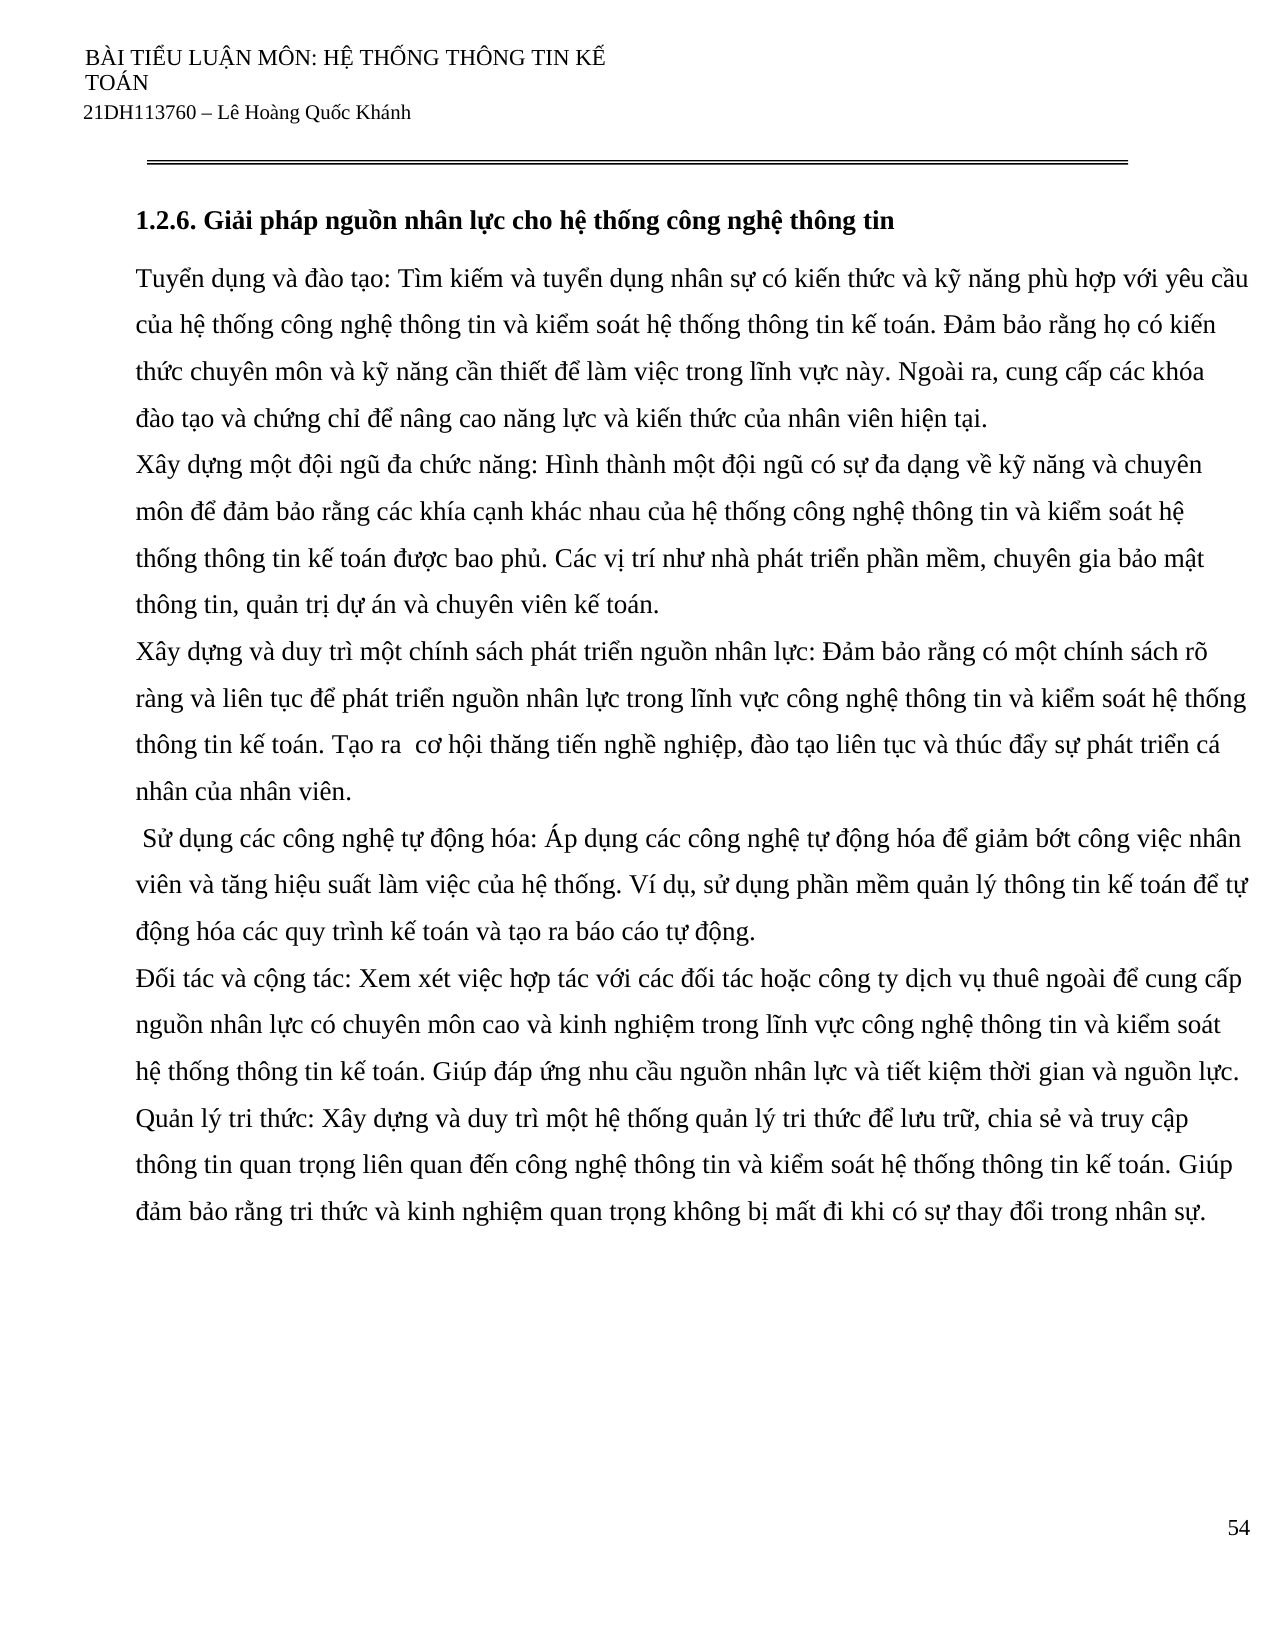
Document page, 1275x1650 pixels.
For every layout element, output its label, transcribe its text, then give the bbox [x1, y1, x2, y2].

text Quản lý tri thức: Xây dựng và duy trì một hệ thống quản lý tri thức để lưu trữ, chia sẻ và truy cập thông tin quan trọng liên quan đến công nghệ thông tin và kiểm soát hệ thống thông tin kế toán. Giúp đảm bảo rằng tri thức và kinh nghiệm quan trọng không bị mất đi khi có sự thay đổi trong nhân sự. [135, 1102, 1250, 1226]
text Tuyển dụng và đào tạo: Tìm kiếm và tuyển dụng nhân sự có kiến thức và kỹ năng phù hợp với yêu cầu của hệ thống công nghệ thông tin và kiểm soát hệ thống thông tin kế toán. Đảm bảo rằng họ có kiến thức chuyên môn và kỹ năng cần thiết để làm việc trong lĩnh vực này. Ngoài ra, cung cấp các khóa đào tạo và chứng chỉ để nâng cao năng lực và kiến thức của nhân viên hiện tại. [135, 262, 1250, 433]
text Sử dụng các công nghệ tự động hóa: Áp dụng các công nghệ tự động hóa để giảm bớt công việc nhân viên và tăng hiệu suất làm việc của hệ thống. Ví dụ, sử dụng phần mềm quản lý thông tin kế toán để tự động hóa các quy trình kế toán và tạo ra báo cáo tự động. [135, 822, 1250, 946]
text Đối tác và cộng tác: Xem xét việc hợp tác với các đối tác hoặc công ty dịch vụ thuê ngoài để cung cấp nguồn nhân lực có chuyên môn cao và kinh nghiệm trong lĩnh vực công nghệ thông tin và kiểm soát hệ thống thông tin kế toán. Giúp đáp ứng nhu cầu nguồn nhân lực và tiết kiệm thời gian và nguồn lực. [135, 962, 1250, 1086]
text Xây dựng một đội ngũ đa chức năng: Hình thành một đội ngũ có sự đa dạng về kỹ năng và chuyên môn để đảm bảo rằng các khía cạnh khác nhau của hệ thống công nghệ thông tin và kiểm soát hệ thống thông tin kế toán được bao phủ. Các vị trí như nhà phát triển phần mềm, chuyên gia bảo mật thông tin, quản trị dự án và chuyên viên kế toán. [135, 448, 1250, 620]
subtitle 1.2.6. Giải pháp nguồn nhân lực cho hệ thống công nghệ thông tin [135, 204, 1250, 236]
text Xây dựng và duy trì một chính sách phát triển nguồn nhân lực: Đảm bảo rằng có một chính sách rõ ràng và liên tục để phát triển nguồn nhân lực trong lĩnh vực công nghệ thông tin và kiểm soát hệ thống thông tin kế toán. Tạo ra cơ hội thăng tiến nghề nghiệp, đào tạo liên tục và thúc đẩy sự phát triển cá nhân của nhân viên. [135, 635, 1250, 806]
